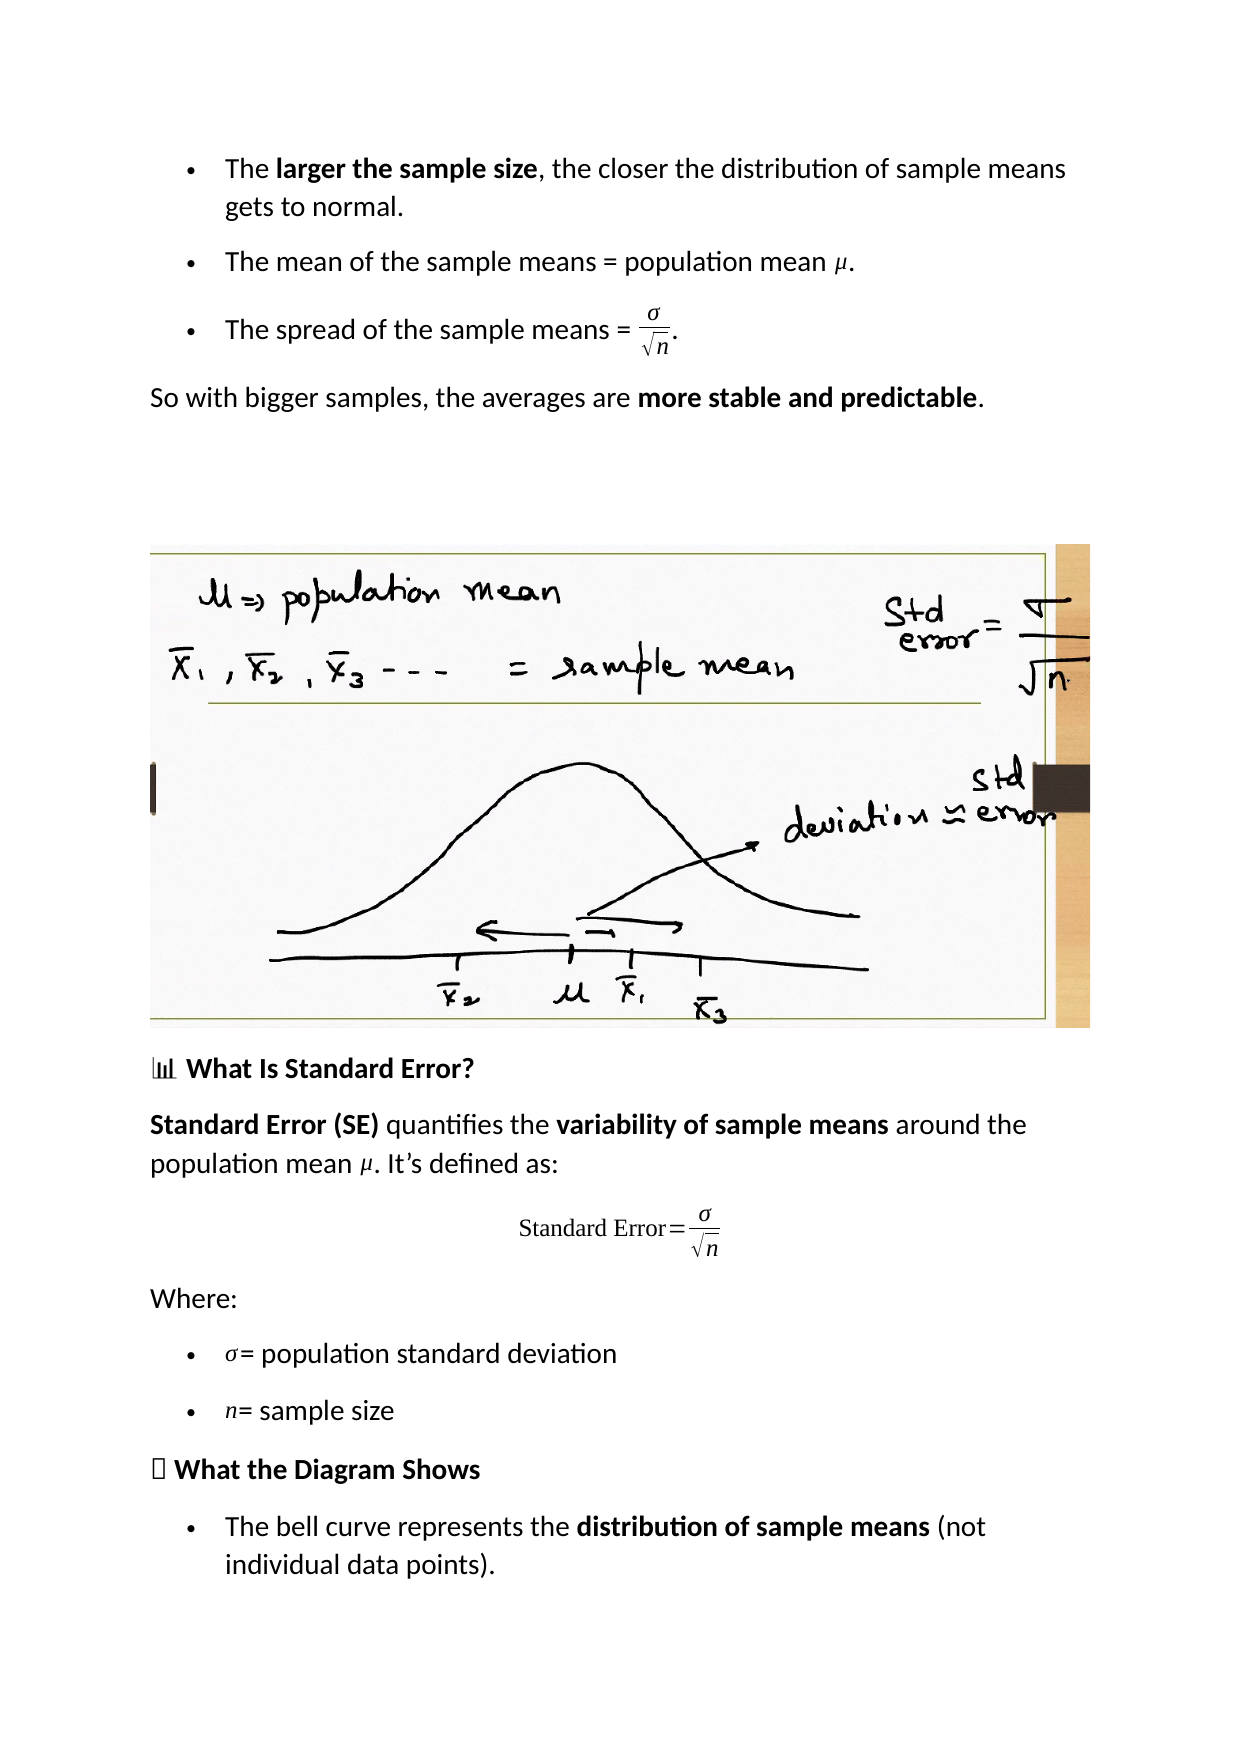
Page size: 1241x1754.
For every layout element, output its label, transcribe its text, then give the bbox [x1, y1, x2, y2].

text Where: [150, 1280, 1090, 1315]
list The spread of the sample means = . [187, 299, 1090, 360]
text 📊 What Is Standard Error? [150, 1047, 1090, 1087]
list = sample size [187, 1392, 1090, 1429]
text So with bigger samples, the averages are more stable and predictable. [150, 379, 1090, 415]
list The bell curve represents the distribution of sample means (not individual data points). [187, 1508, 1090, 1582]
picture [150, 544, 1091, 1028]
list The larger the sample size, the closer the distribution of sample means gets to normal. [187, 150, 1090, 224]
list The mean of the sample means = population mean . [187, 243, 1090, 279]
text Standard Error (SE) quantifies the variability of sample means around the population mean . It’s defined as: [150, 1106, 1090, 1180]
text 🧠 What the Diagram Shows [150, 1448, 1090, 1488]
list = population standard deviation [187, 1335, 1090, 1372]
